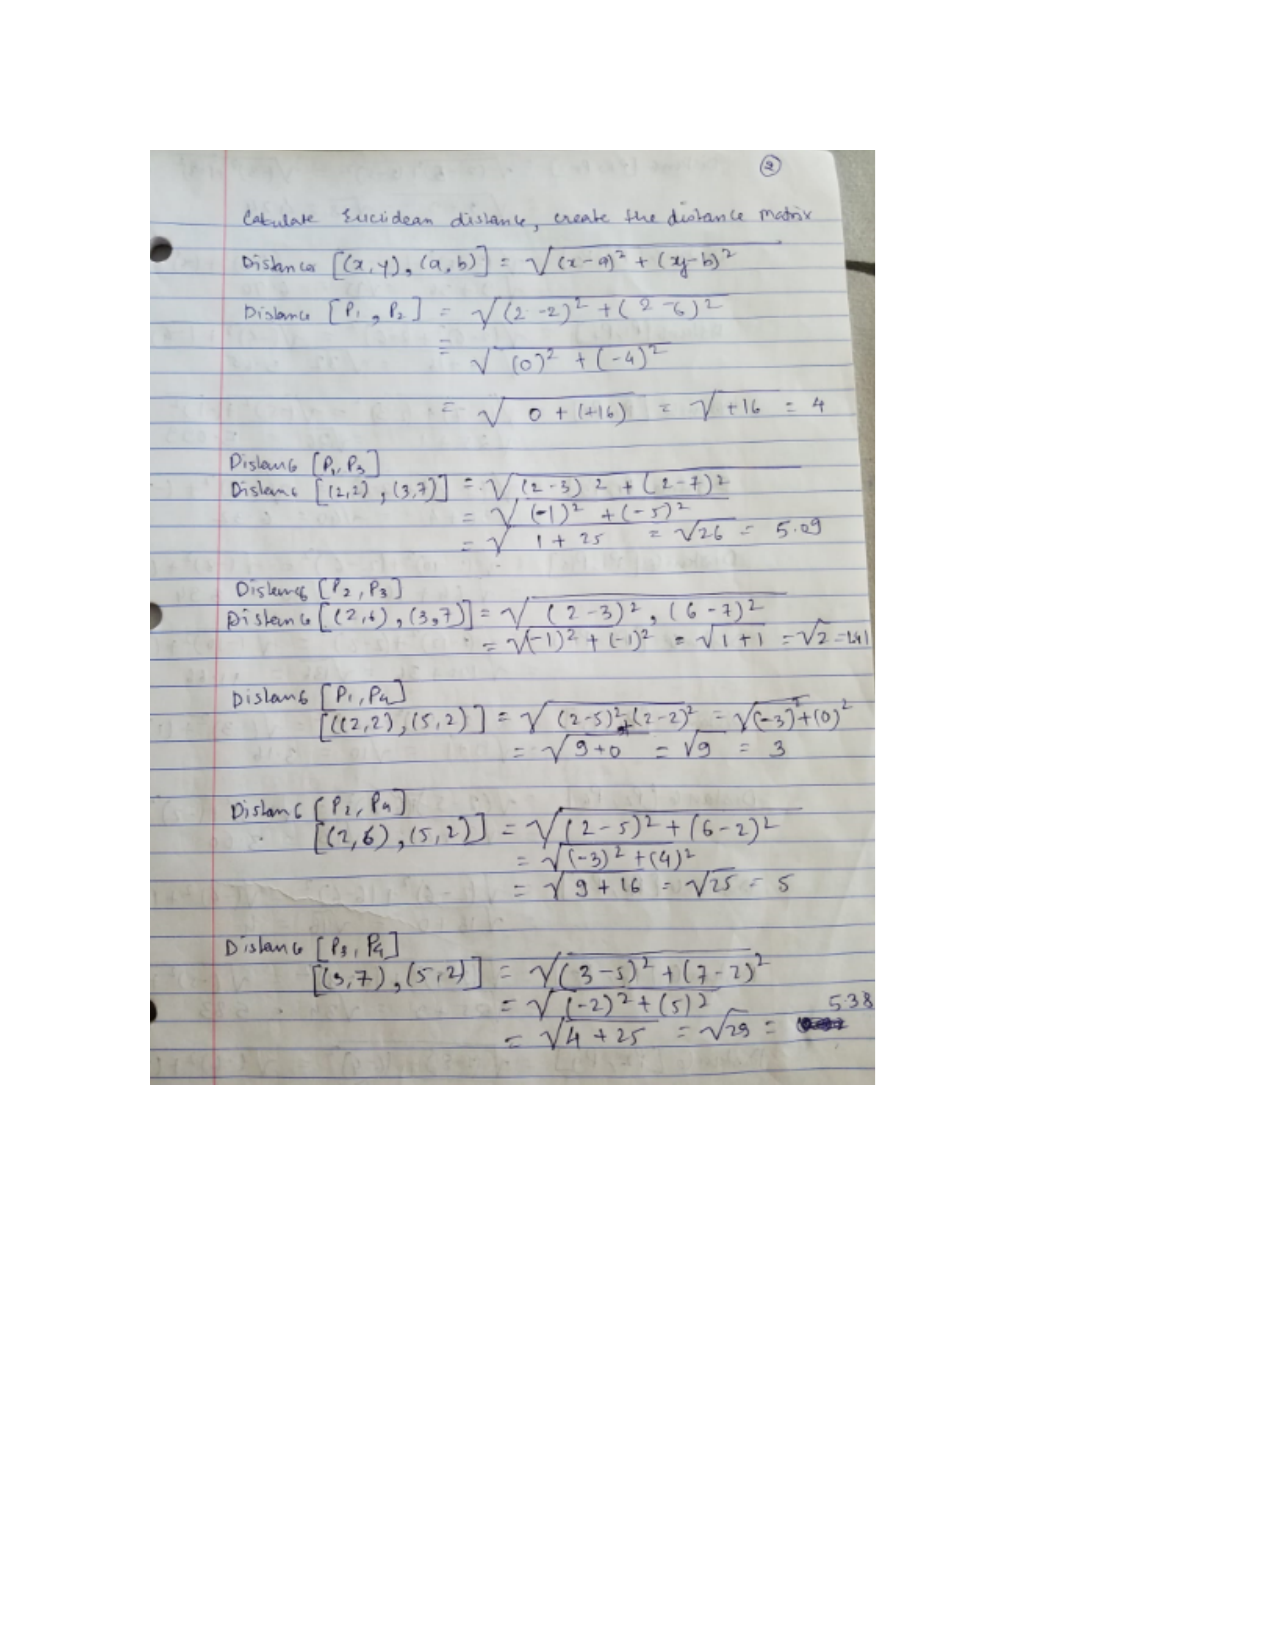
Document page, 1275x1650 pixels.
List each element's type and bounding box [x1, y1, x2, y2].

picture [150, 150, 876, 1085]
